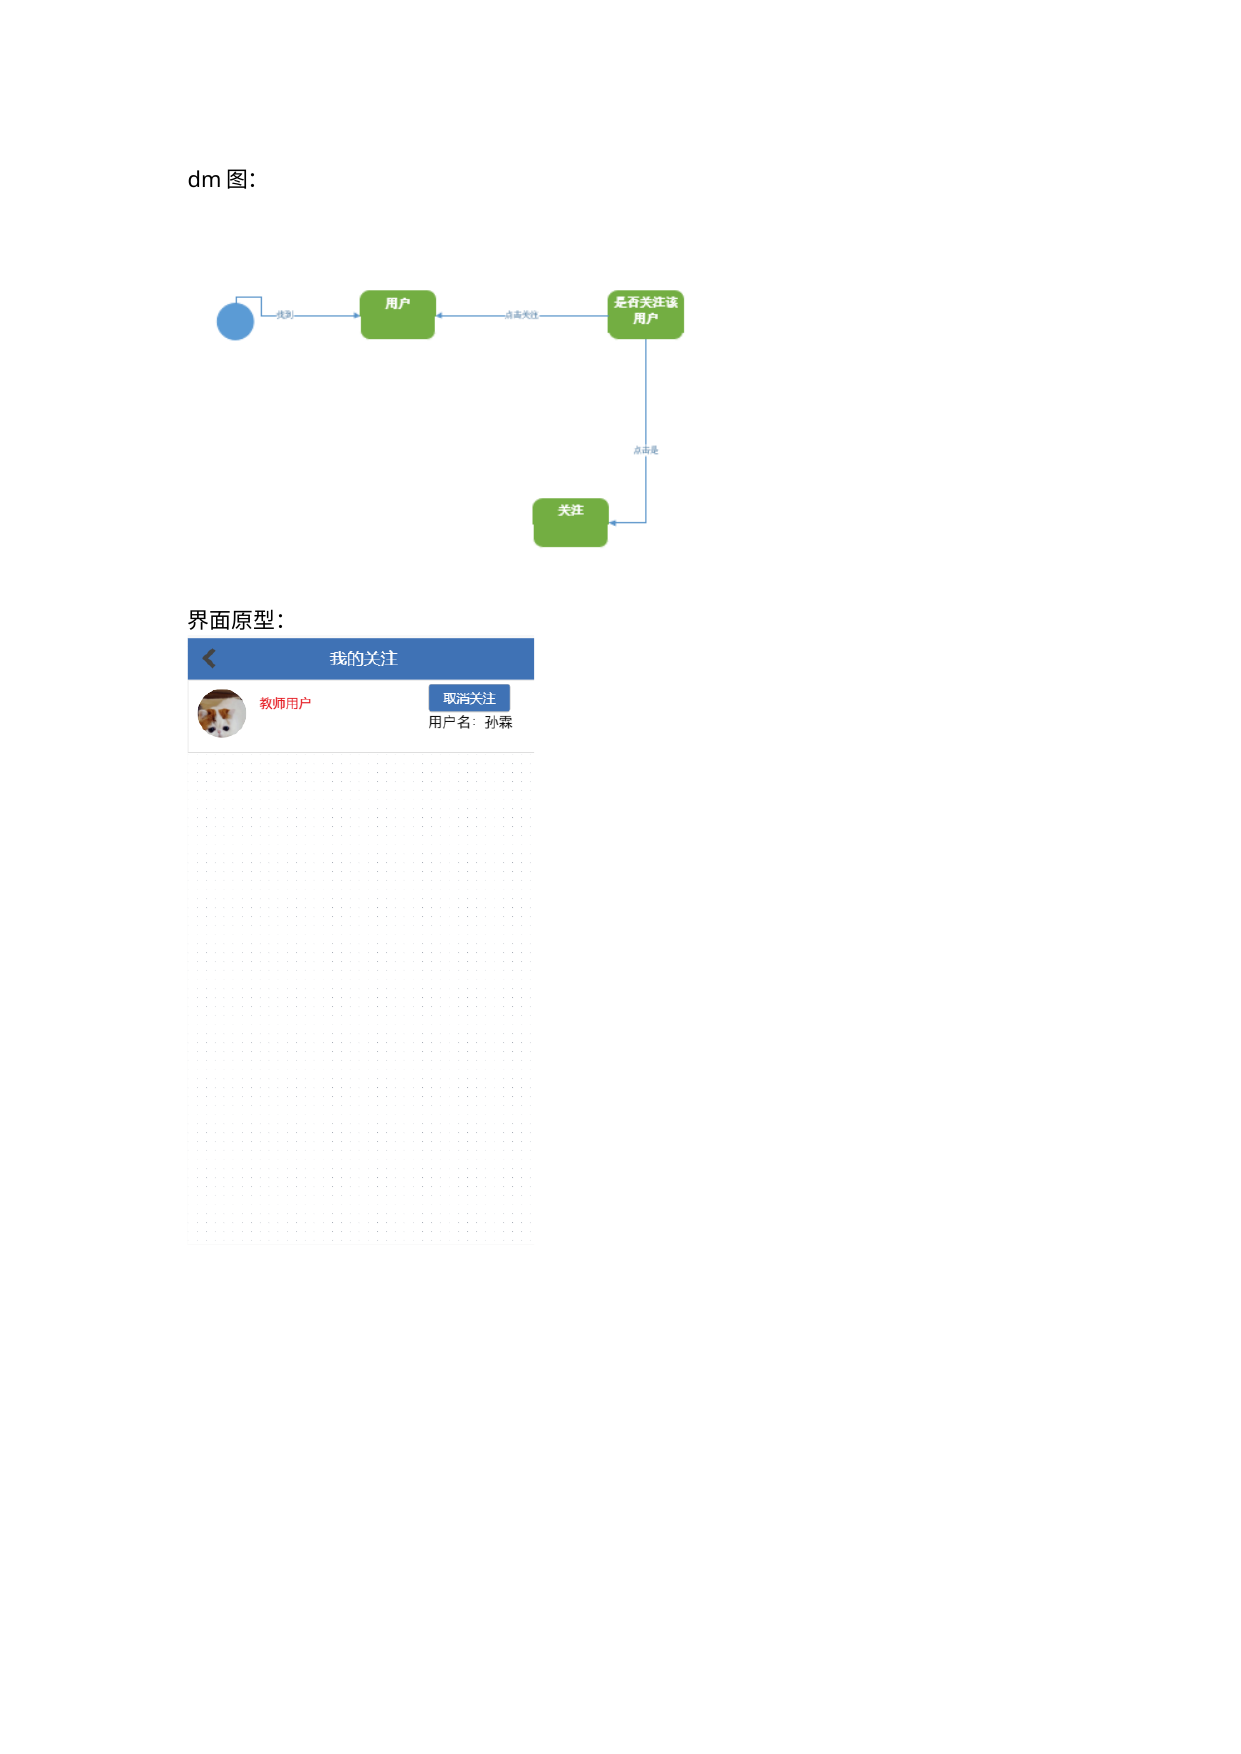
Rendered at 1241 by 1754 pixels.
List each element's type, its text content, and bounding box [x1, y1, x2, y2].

picture [187, 229, 728, 576]
subtitle dm图： [187, 162, 1053, 194]
picture [187, 635, 535, 1245]
text 界面原型： [187, 603, 1053, 635]
